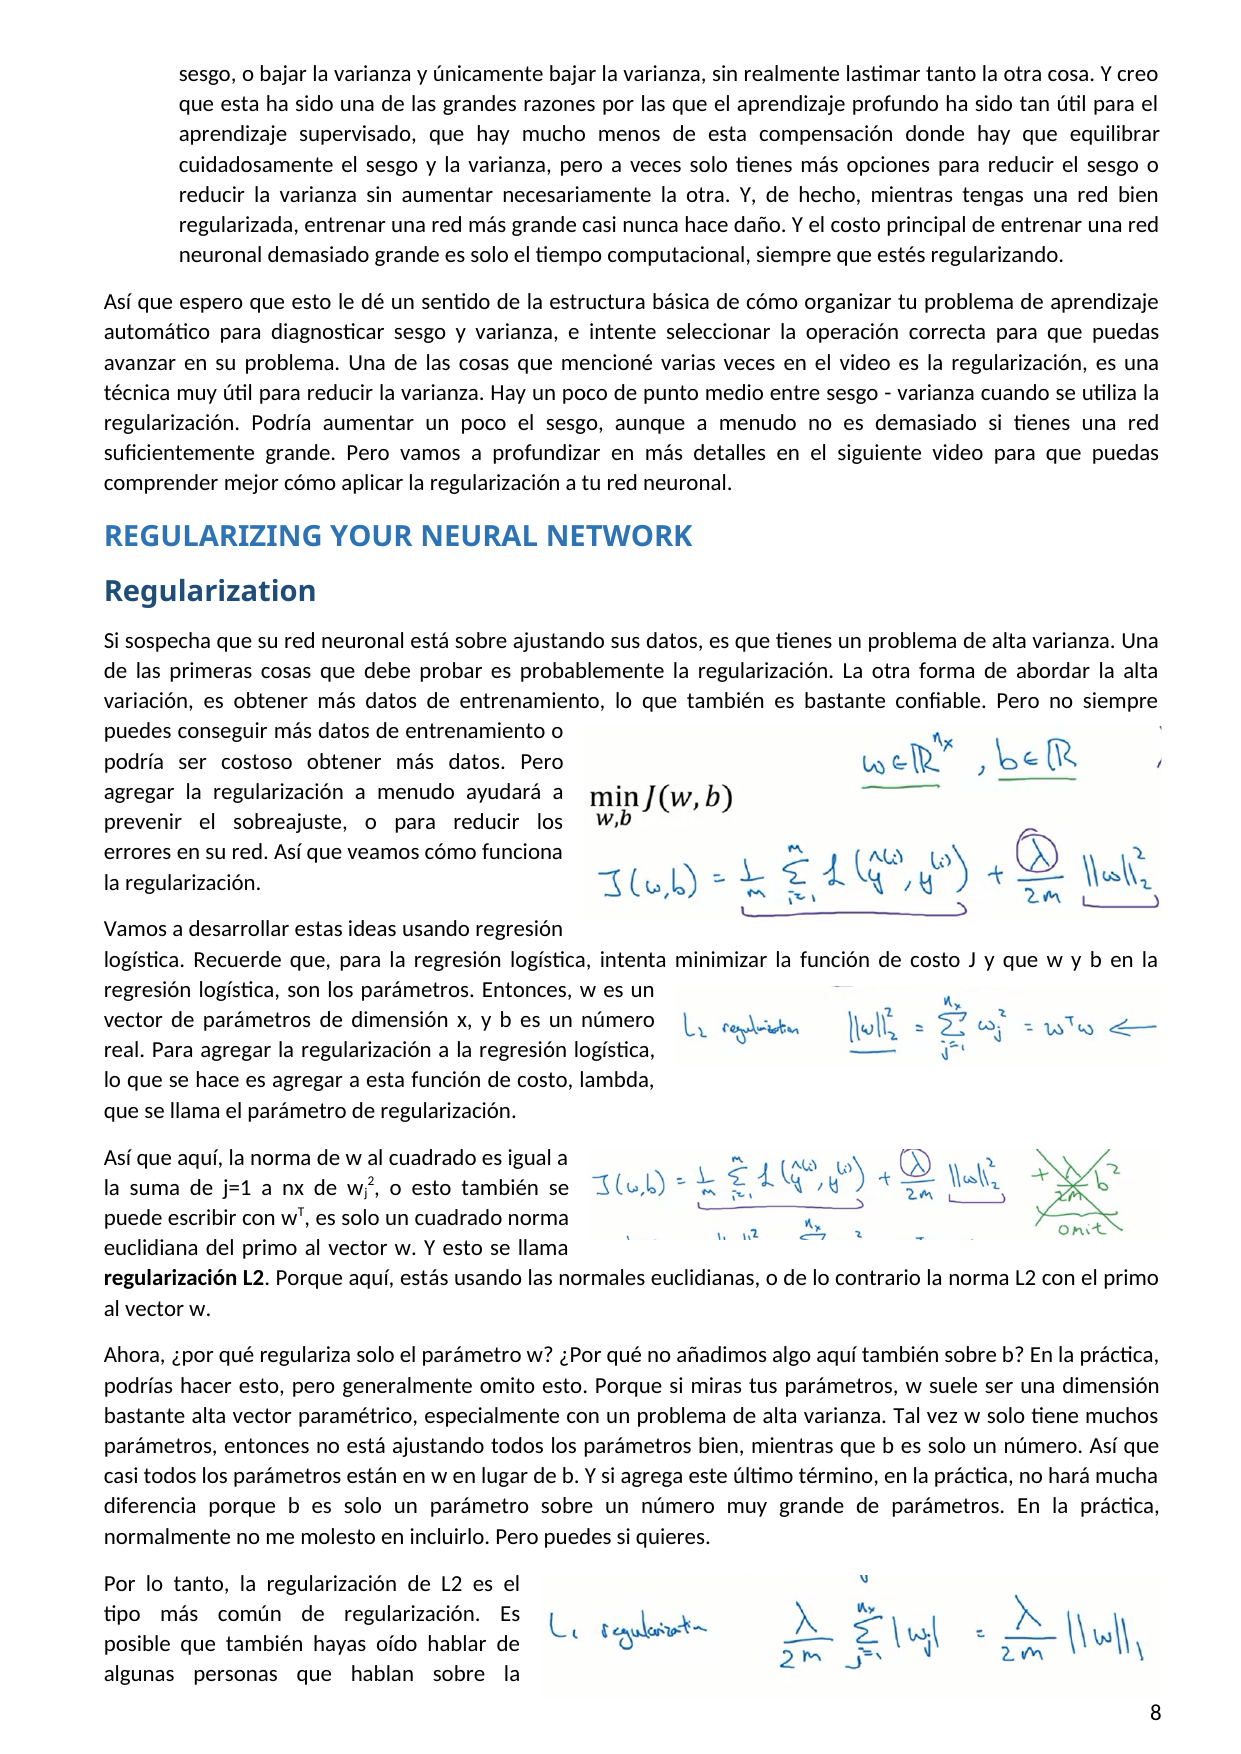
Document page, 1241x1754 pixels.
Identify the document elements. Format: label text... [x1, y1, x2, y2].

subtitle Regularizing your Neural Network [103, 515, 1161, 555]
text Ahora, ¿por qué regulariza solo el parámetro w? ¿Por qué no añadimos algo aquí también sobre b? En la práctica, podrías hacer esto, pero generalmente omito esto. Porque si miras tus parámetros, w suele ser una dimensión bastante alta vector paramétrico, especialmente con un problema de alta varianza. Tal vez w solo tiene muchos parámetros, entonces no está ajustando todos los parámetros bien, mientras que b es solo un número. Así que casi todos los parámetros están en w en lugar de b. Y si agrega este último término, en la práctica, no hará mucha diferencia porque b es solo un parámetro sobre un número muy grande de parámetros. En la práctica, normalmente no me molesto en incluirlo. Pero puedes si quieres. [103, 1341, 1161, 1550]
picture [674, 986, 1162, 1066]
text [103, 1569, 1161, 1687]
subtitle Regularization [103, 571, 1161, 610]
picture [539, 1575, 1162, 1698]
text Vamos a desarrollar estas ideas usando regresión logística. Recuerde que, para la regresión logística, intenta minimizar la función de costo J y que w y b en la regresión logística, son los parámetros. Entonces, w es un vector de parámetros de dimensión x, y b es un número real. Para agregar la regularización a la regresión logística, lo que se hace es agregar a esta función de costo, lambda, que se llama el parámetro de regularización. [103, 914, 1161, 1124]
picture [582, 726, 1162, 921]
text Así que espero que esto le dé un sentido de la estructura básica de cómo organizar tu problema de aprendizaje automático para diagnosticar sesgo y varianza, e intente seleccionar la operación correcta para que puedas avanzar en su problema. Una de las cosas que mencioné varias veces en el video es la regularización, es una técnica muy útil para reducir la varianza. Hay un poco de punto medio entre sesgo - varianza cuando se utiliza la regularización. Podría aumentar un poco el sesgo, aunque a menudo no es demasiado si tienes una red suficientemente grande. Pero vamos a profundizar en más detalles en el siguiente video para que puedas comprender mejor cómo aplicar la regularización a tu red neuronal. [103, 287, 1161, 497]
picture [588, 1149, 1161, 1240]
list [178, 59, 1161, 268]
